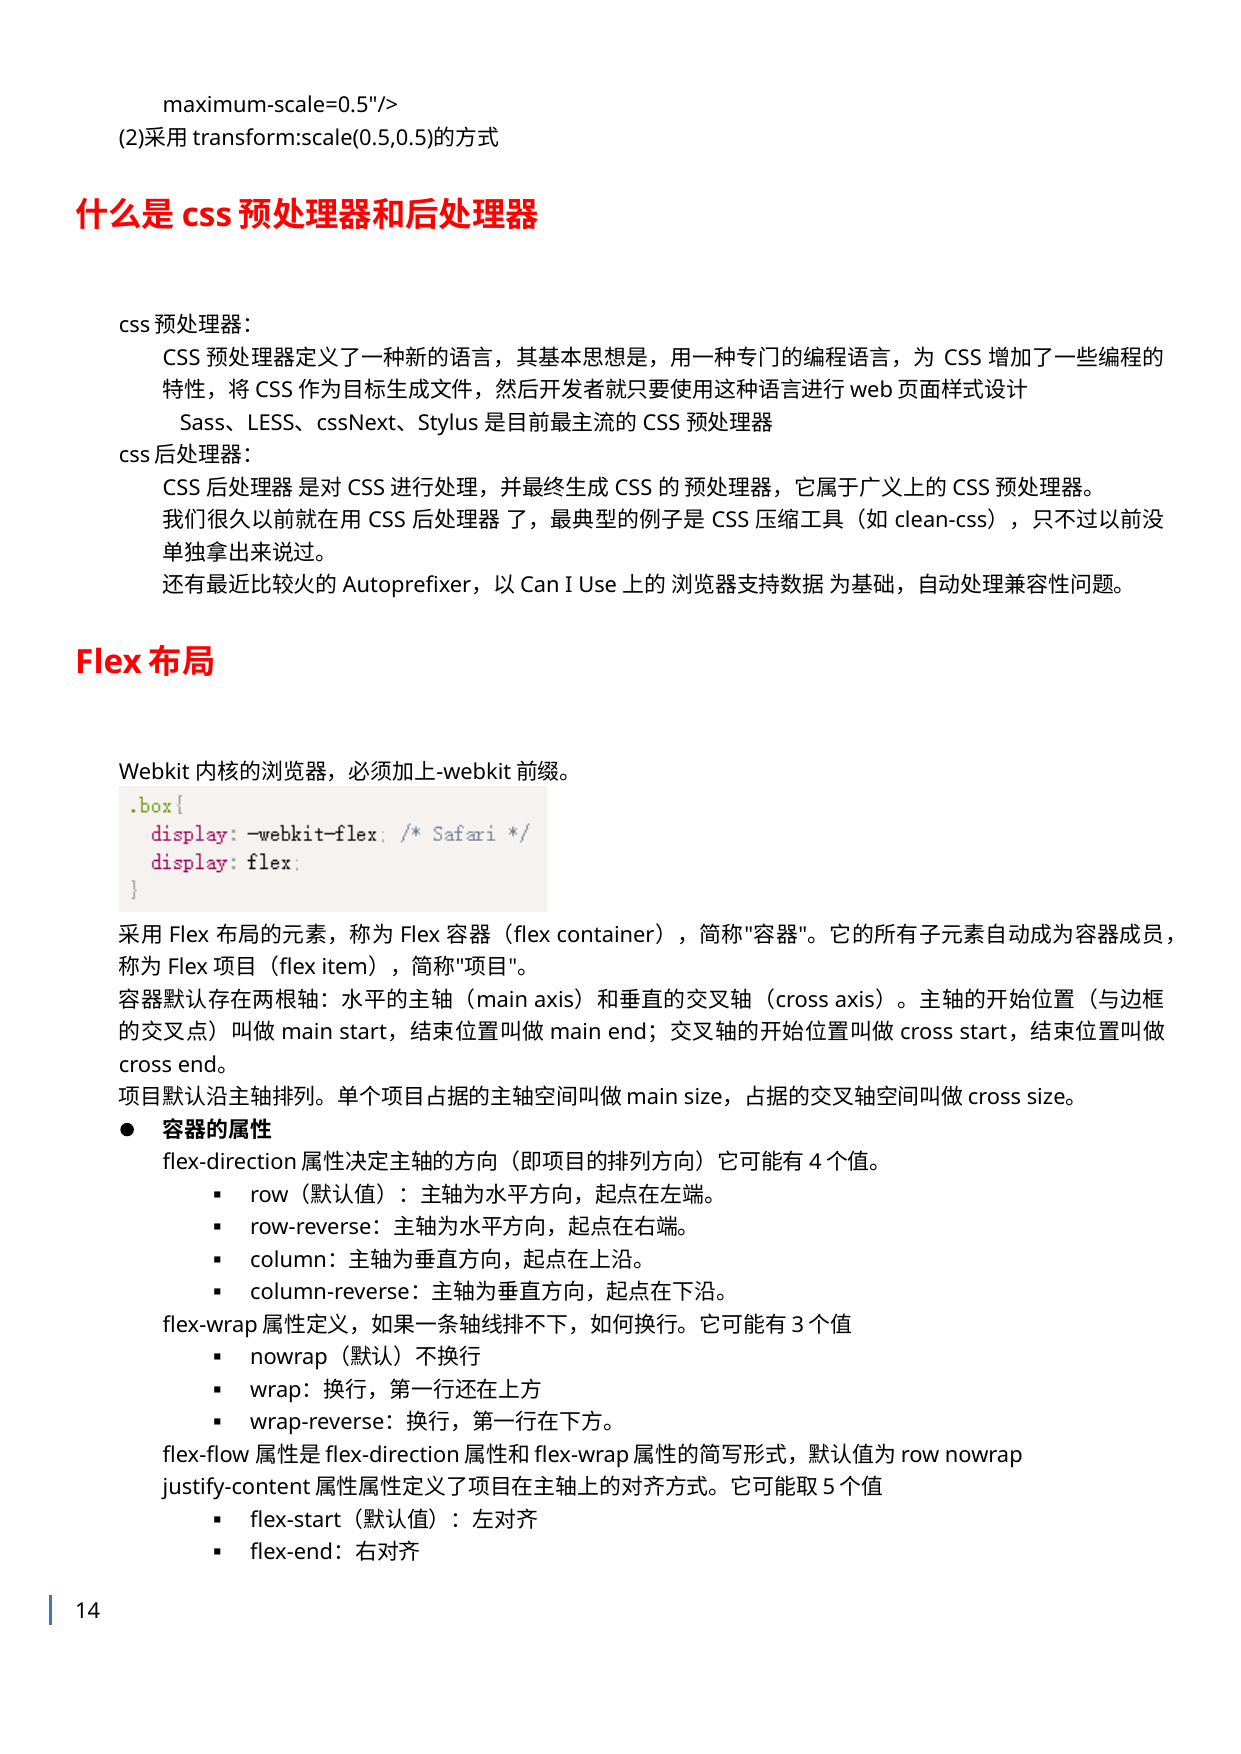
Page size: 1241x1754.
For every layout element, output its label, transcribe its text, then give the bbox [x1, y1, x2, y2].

text (2)采用transform:scale(0.5,0.5)的方式 [119, 120, 1165, 153]
text 还有最近比较火的 Autoprefixer，以 Can I Use 上的 浏览器支持数据 为基础，自动处理兼容性问题。 [162, 567, 1165, 599]
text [162, 88, 1165, 120]
text 采用 Flex 布局的元素，称为 Flex 容器（flex container），简称"容器"。它的所有子元素自动成为容器成员，称为 Flex 项目（flex item），简称"项目"。 [119, 917, 1165, 982]
list row（默认值）：主轴为水平方向，起点在左端。 [212, 1177, 1165, 1209]
subtitle 什么是css预处理器和后处理器 [75, 180, 1165, 245]
list wrap-reverse：换行，第一行在下方。 [212, 1404, 1165, 1437]
list flex-end：右对齐 [212, 1534, 1165, 1567]
list 容器的属性 [119, 1112, 1165, 1144]
text CSS 后处理器 是对 CSS 进行处理，并最终生成 CSS 的 预处理器，它属于广义上的 CSS 预处理器。 [162, 469, 1165, 502]
text 我们很久以前就在用 CSS 后处理器 了，最典型的例子是 CSS 压缩工具（如 clean-css），只不过以前没单独拿出来说过。 [162, 502, 1165, 567]
text CSS 预处理器定义了一种新的语言，其基本思想是，用一种专门的编程语言，为 CSS 增加了一些编程的特性，将 CSS 作为目标生成文件，然后开发者就只要使用这种语言进行web页面样式设计 [162, 339, 1165, 404]
picture [118, 786, 547, 912]
text Sass、LESS、cssNext、Stylus 是目前最主流的 CSS 预处理器 [162, 404, 1165, 437]
text flex-direction属性决定主轴的方向（即项目的排列方向）它可能有4个值。 [162, 1144, 1165, 1177]
text justify-content属性属性定义了项目在主轴上的对齐方式。它可能取5个值 [162, 1469, 1165, 1502]
list column-reverse：主轴为垂直方向，起点在下沿。 [212, 1274, 1165, 1307]
text css后处理器： [119, 437, 1165, 469]
text 容器默认存在两根轴：水平的主轴（main axis）和垂直的交叉轴（cross axis）。主轴的开始位置（与边框的交叉点）叫做main start，结束位置叫做main end；交叉轴的开始位置叫做cross start，结束位置叫做cross end。 [119, 982, 1165, 1079]
text flex-flow 属性是flex-direction属性和flex-wrap属性的简写形式，默认值为row nowrap [162, 1437, 1165, 1469]
list nowrap（默认）不换行 [212, 1339, 1165, 1372]
text css预处理器： [119, 307, 1165, 339]
text Webkit 内核的浏览器，必须加上-webkit前缀。 [119, 754, 1165, 787]
list flex-start（默认值）：左对齐 [212, 1502, 1165, 1534]
list wrap：换行，第一行还在上方 [212, 1372, 1165, 1404]
text 项目默认沿主轴排列。单个项目占据的主轴空间叫做main size，占据的交叉轴空间叫做cross size。 [119, 1079, 1165, 1112]
text flex-wrap属性定义，如果一条轴线排不下，如何换行。它可能有3个值 [162, 1307, 1165, 1339]
list row-reverse：主轴为水平方向，起点在右端。 [212, 1209, 1165, 1242]
list column：主轴为垂直方向，起点在上沿。 [212, 1242, 1165, 1274]
subtitle Flex布局 [75, 627, 1165, 692]
